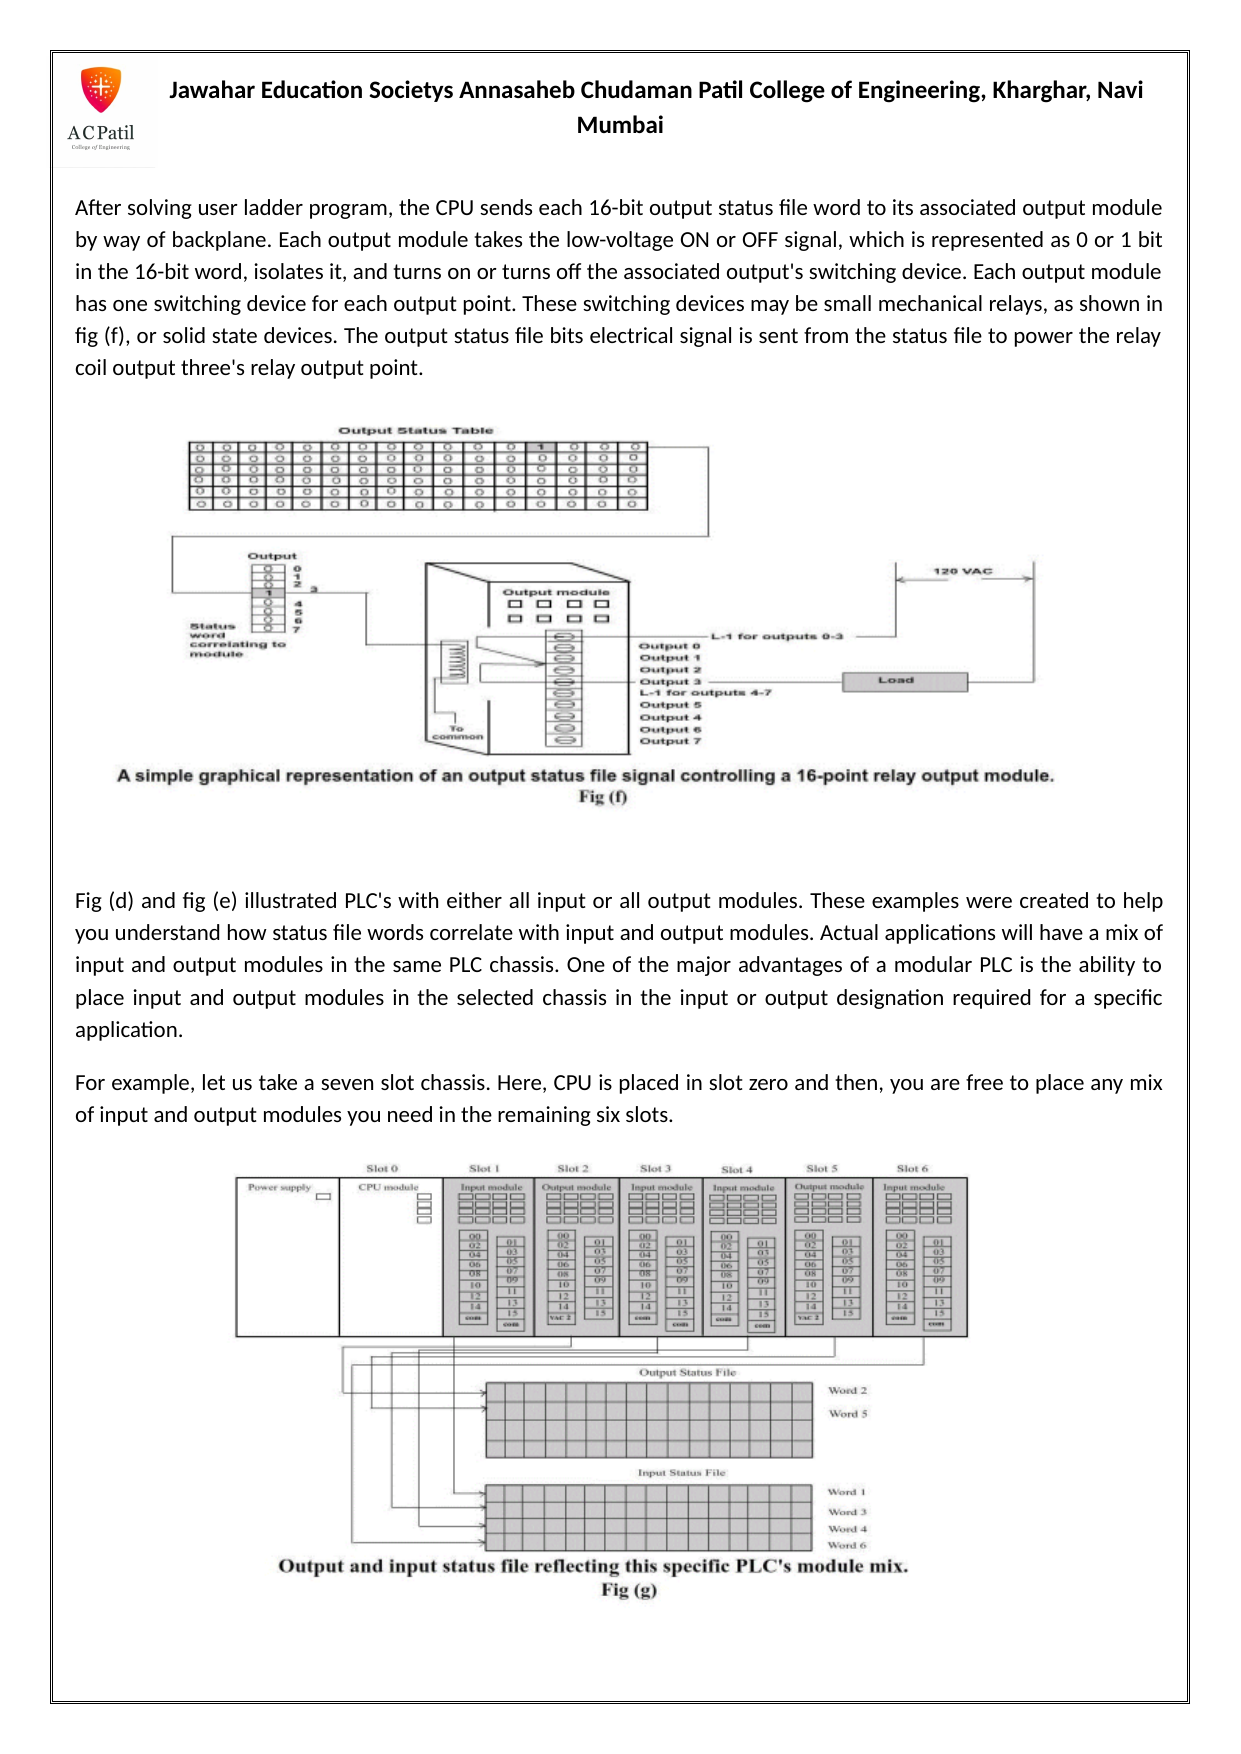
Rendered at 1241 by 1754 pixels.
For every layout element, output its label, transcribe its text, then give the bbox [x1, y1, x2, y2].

text After solving user ladder program, the CPU sends each 16-bit output status file word to its associated output module by way of backplane. Each output module takes the low-voltage ON or OFF signal, which is represented as 0 or 1 bit in the 16-bit word, isolates it, and turns on or turns off the associated output's switching device. Each output module has one switching device for each output point. These switching devices may be small mechanical relays, as shown in fig (f), or solid state devices. The output status file bits electrical signal is sent from the status file to power the relay coil output three's relay output point. [75, 193, 1165, 382]
text For example, let us take a seven slot chassis. Here, CPU is placed in slot zero and then, you are free to place any mix of input and output modules you need in the remaining six slots. [75, 1068, 1165, 1128]
text Fig (d) and fig (e) illustrated PLC's with either all input or all output modules. These examples were created to help you understand how status file words correlate with input and output modules. Actual applications will have a mix of input and output modules in the same PLC chassis. One of the major advantages of a modular PLC is the ability to place input and output modules in the selected chassis in the input or output designation required for a specific application. [75, 886, 1165, 1043]
picture [211, 1153, 1030, 1627]
picture [53, 56, 159, 168]
picture [75, 406, 1136, 862]
picture [46, 56, 50, 168]
